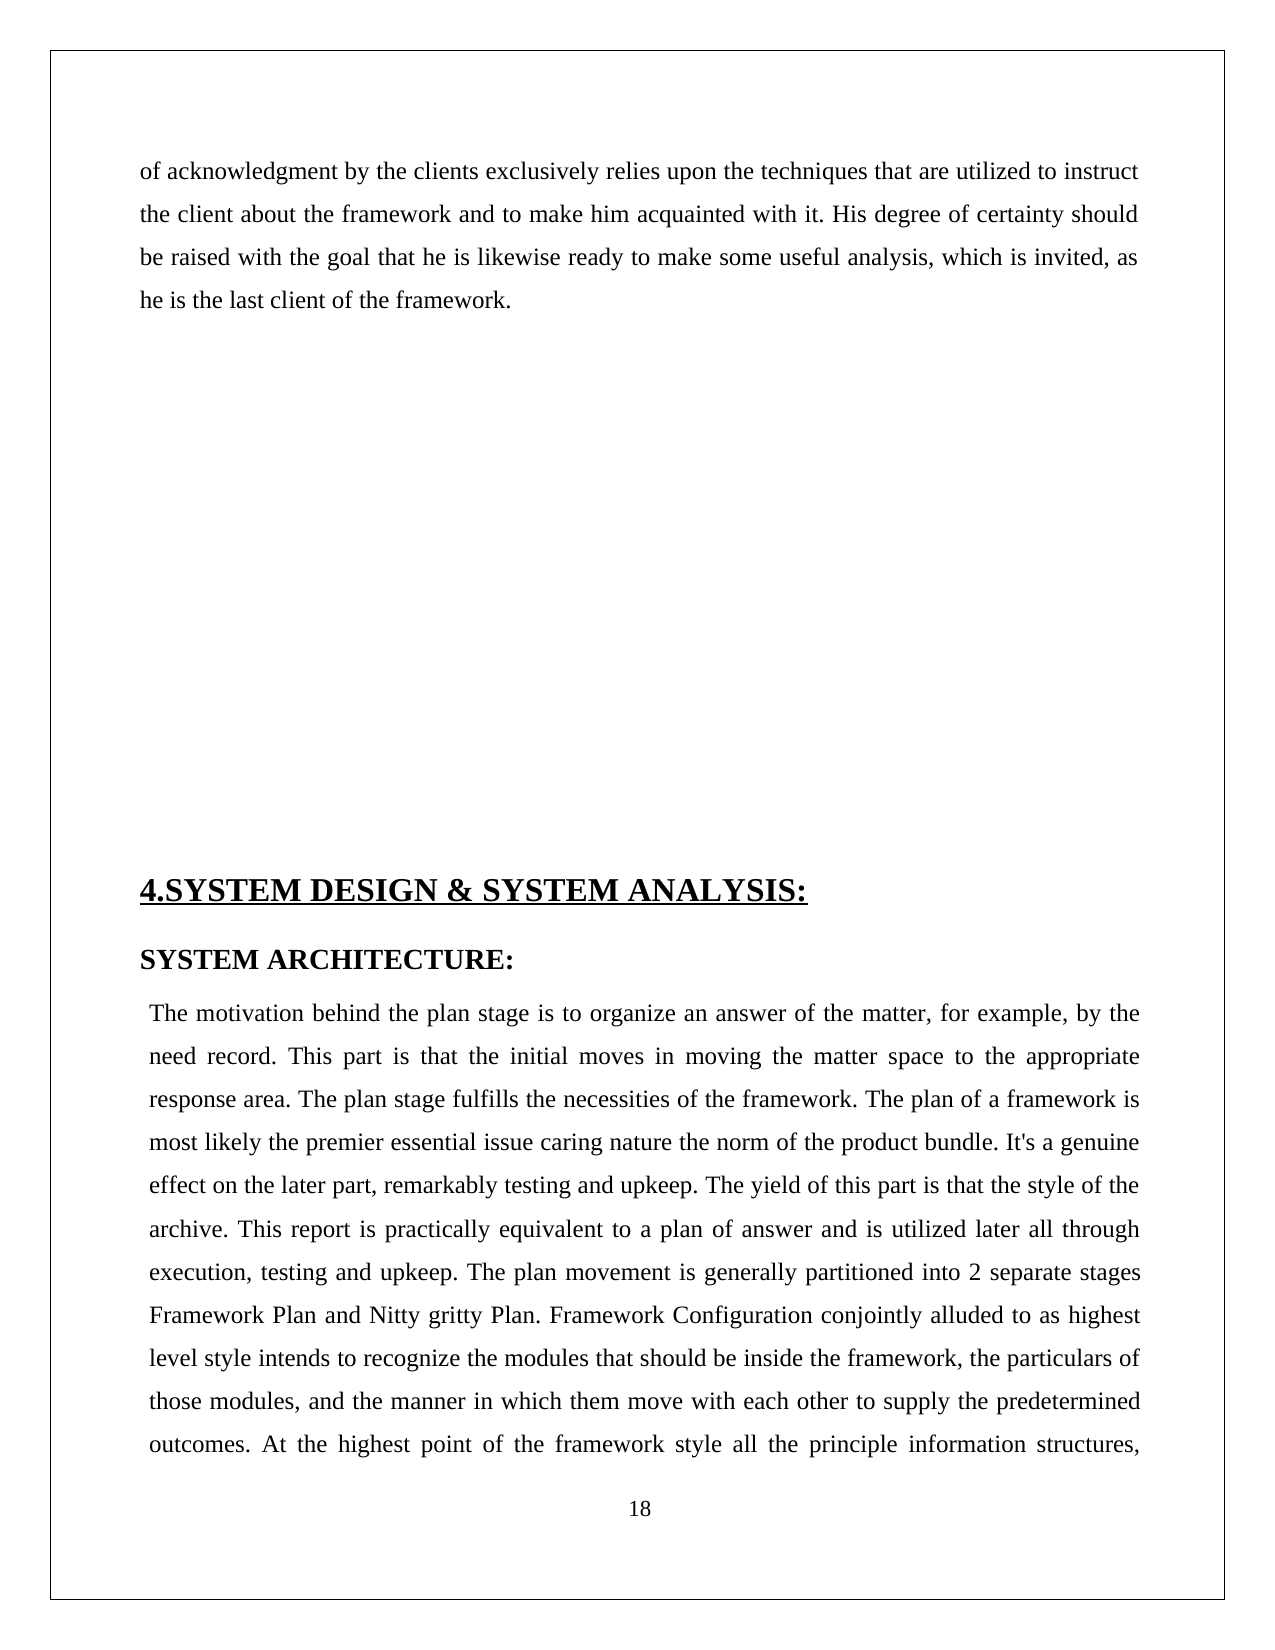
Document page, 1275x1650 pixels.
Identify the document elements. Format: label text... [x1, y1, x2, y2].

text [149, 998, 1142, 1458]
text SYSTЕM АRCHITЕCTURЕ: [139, 942, 1139, 976]
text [139, 156, 1139, 314]
text 4.SYSTЕM DЕSIGN & SYSTEM ANALYSIS: [139, 870, 1139, 908]
